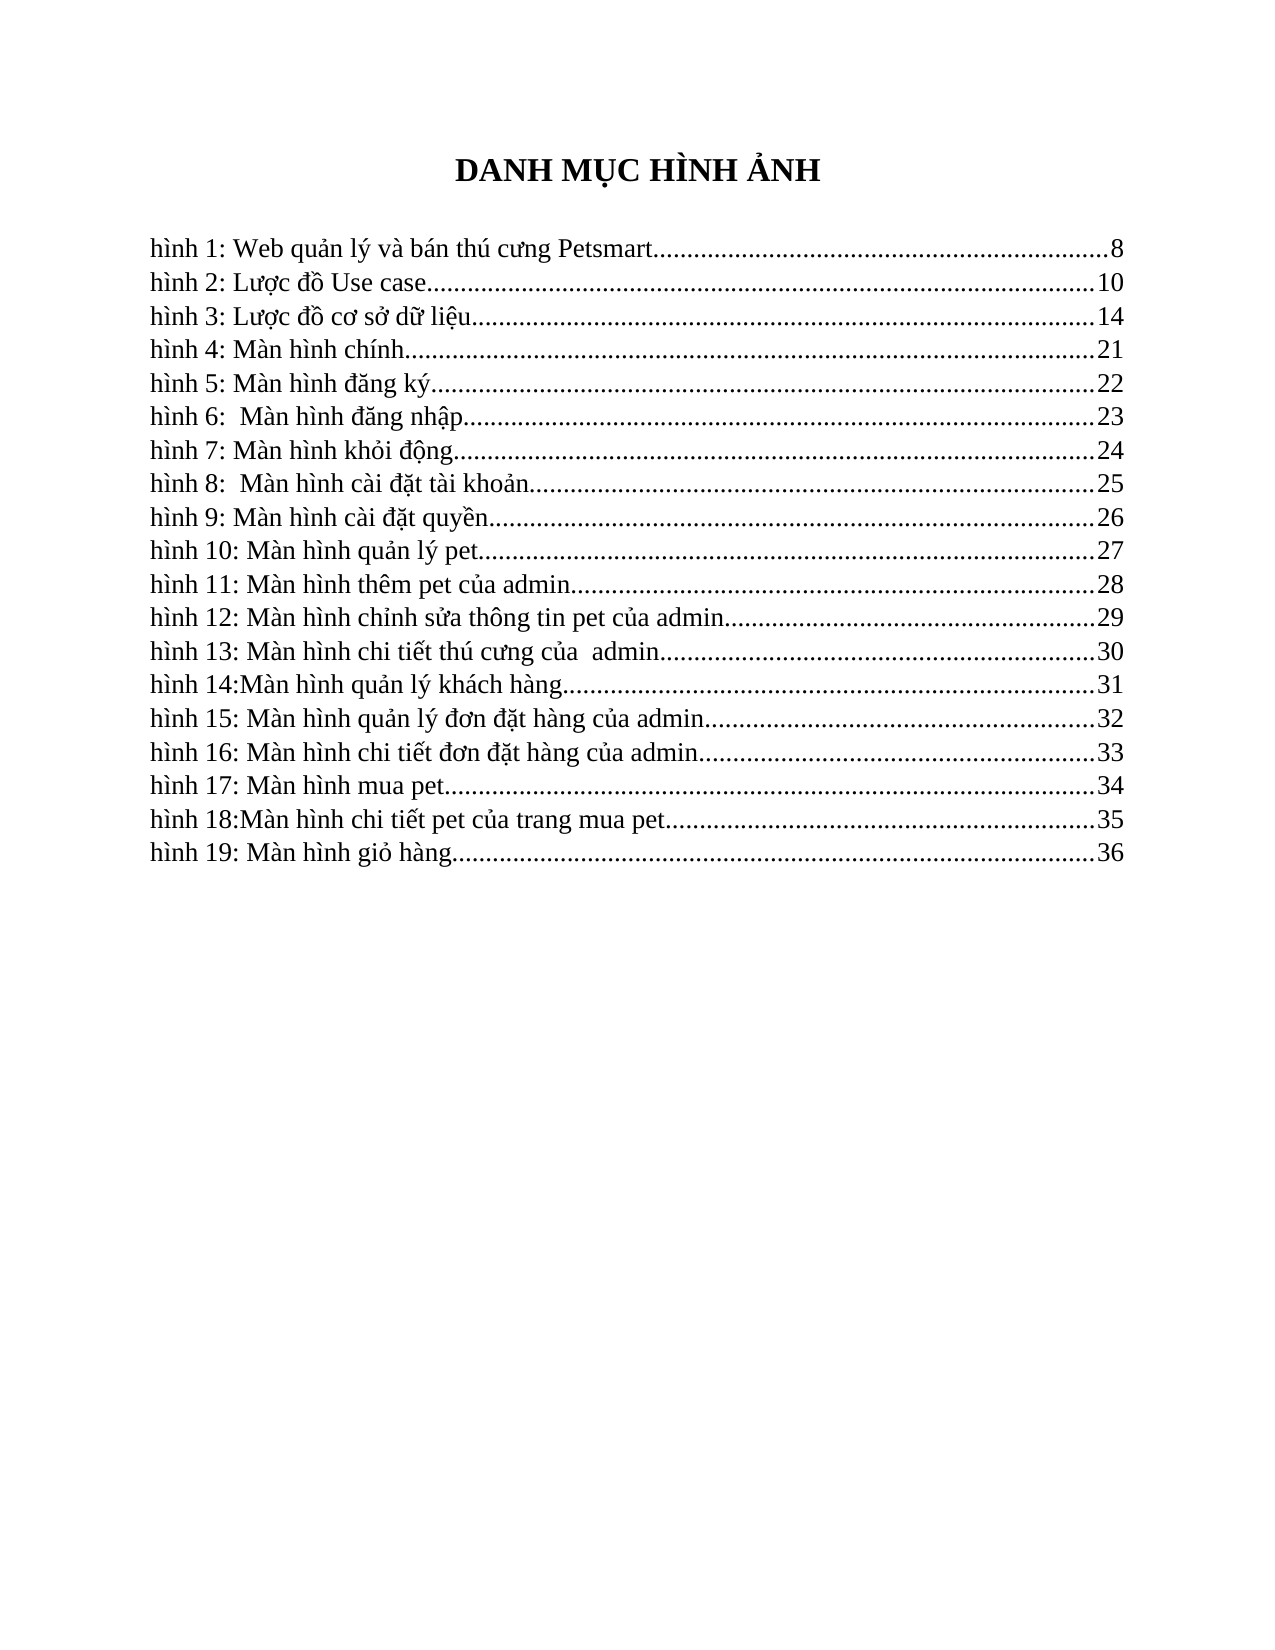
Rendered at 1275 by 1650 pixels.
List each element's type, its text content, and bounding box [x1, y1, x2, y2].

text hình 11: Màn hình thêm pet của admin 28 [150, 568, 1125, 599]
text hình 17: Màn hình mua pet 34 [150, 769, 1125, 800]
text hình 3: Lược đồ cơ sở dữ liệu 14 [150, 299, 1125, 331]
text hình 4: Màn hình chính 21 [150, 333, 1125, 364]
text hình 1: Web quản lý và bán thú cưng Petsmart 8 [150, 232, 1125, 264]
text hình 16: Màn hình chi tiết đơn đặt hàng của admin 33 [150, 736, 1125, 767]
text hình 18:Màn hình chi tiết pet của trang mua pet 35 [150, 803, 1125, 834]
text hình 13: Màn hình chi tiết thú cưng của admin 30 [150, 635, 1125, 666]
text hình 7: Màn hình khỏi động 24 [150, 434, 1125, 465]
text hình 6: Màn hình đăng nhập 23 [150, 400, 1125, 431]
text hình 12: Màn hình chỉnh sửa thông tin pet của admin 29 [150, 601, 1125, 633]
text hình 9: Màn hình cài đặt quyền 26 [150, 501, 1125, 532]
text hình 5: Màn hình đăng ký 22 [150, 367, 1125, 398]
text hình 10: Màn hình quản lý pet 27 [150, 534, 1125, 566]
text hình 2: Lược đồ Use case 10 [150, 266, 1125, 297]
text hình 8: Màn hình cài đặt tài khoản 25 [150, 467, 1125, 498]
text DANH MỤC HÌNH ẢNH [150, 150, 1125, 188]
text hình 15: Màn hình quản lý đơn đặt hàng của admin 32 [150, 702, 1125, 733]
text hình 19: Màn hình giỏ hàng 36 [150, 836, 1125, 867]
text hình 14:Màn hình quản lý khách hàng 31 [150, 668, 1125, 700]
